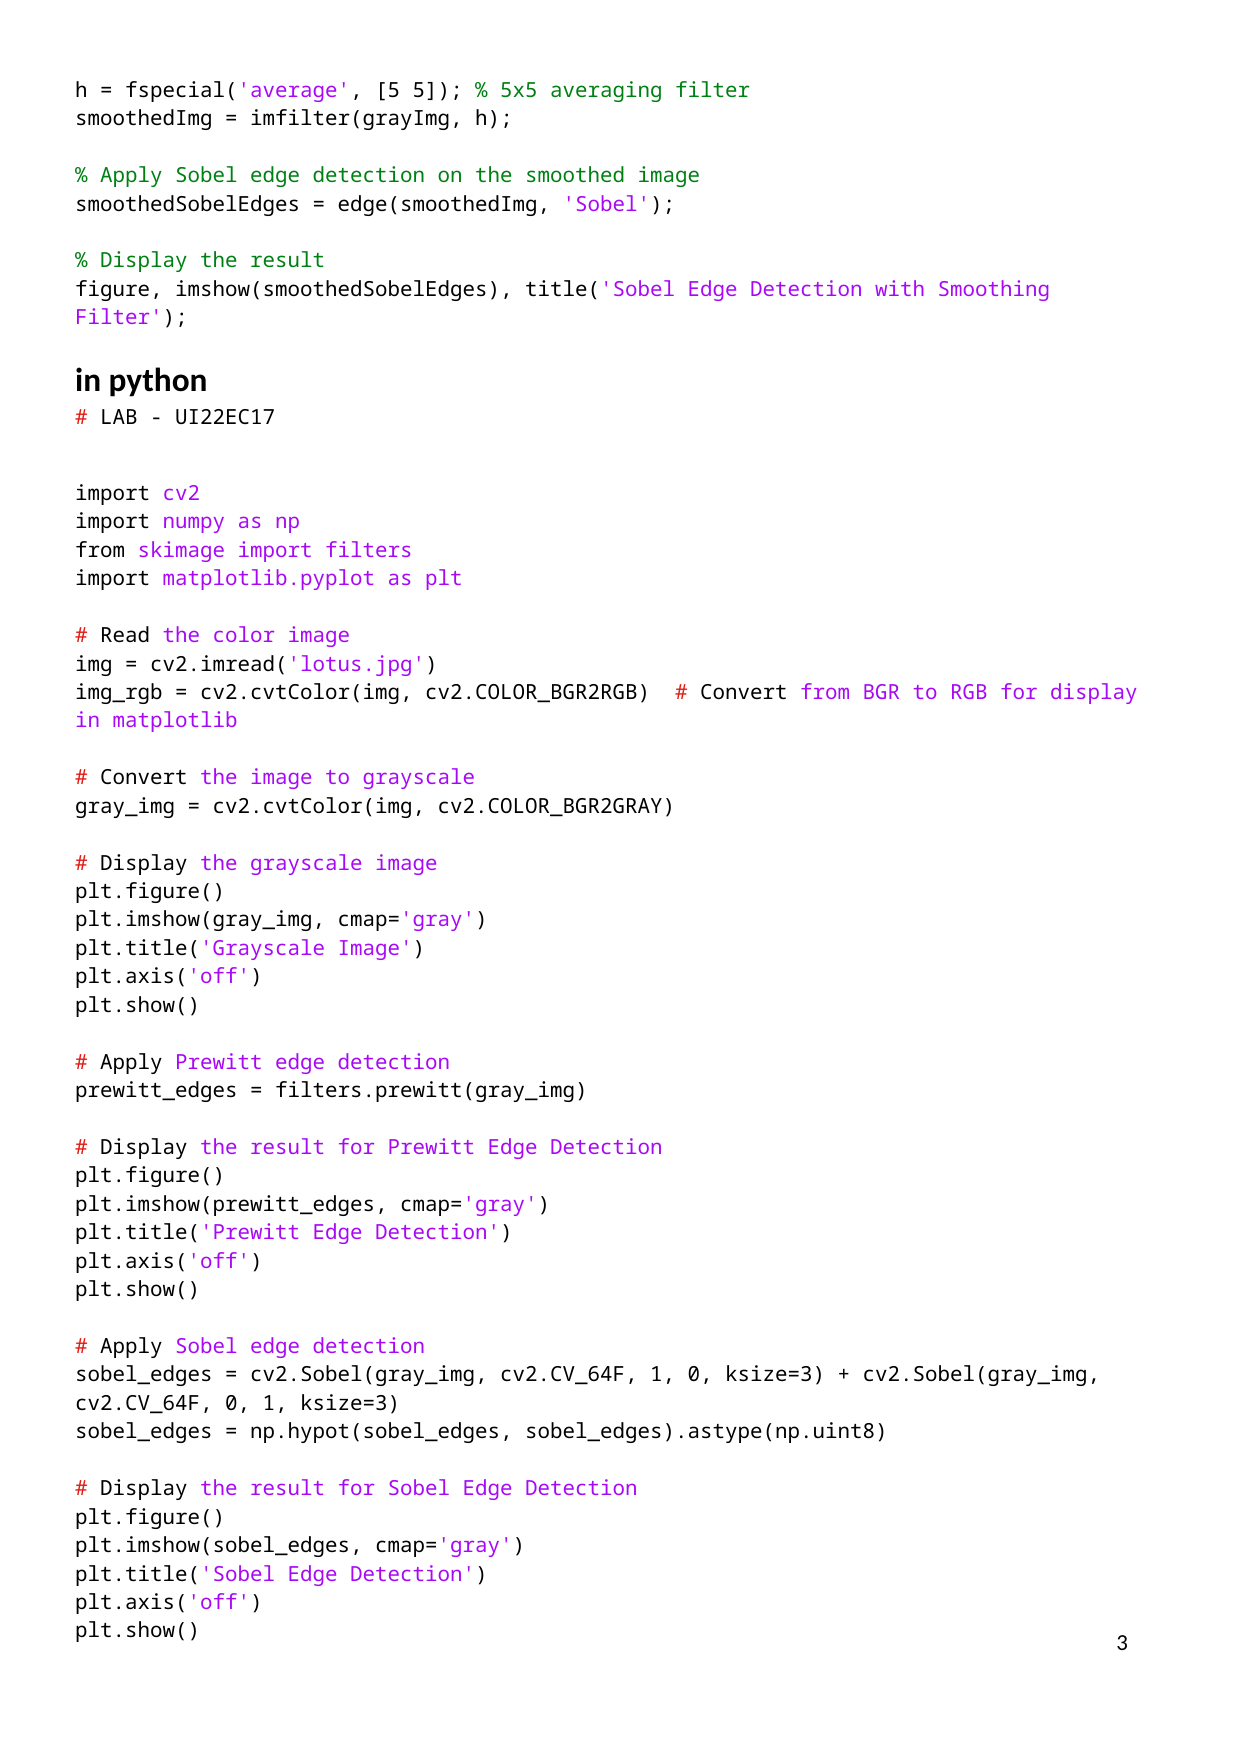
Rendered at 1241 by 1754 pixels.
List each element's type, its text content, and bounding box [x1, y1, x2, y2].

text h = fspecial('average', [5 5]); % 5x5 averaging filter [75, 75, 1165, 103]
text plt.show() [75, 1616, 1165, 1644]
text plt.imshow(sobel_edges, cmap='gray') [75, 1530, 1165, 1559]
text # Apply Sobel edge detection [75, 1331, 1165, 1359]
text smoothedSobelEdges = edge(smoothedImg, 'Sobel'); [75, 189, 1165, 217]
text plt.show() [75, 1274, 1165, 1303]
text plt.title('Prewitt Edge Detection') [75, 1217, 1165, 1246]
text figure, imshow(smoothedSobelEdges), title('Sobel Edge Detection with Smoothing Filter'); [75, 274, 1165, 331]
text sobel_edges = cv2.Sobel(gray_img, cv2.CV_64F, 1, 0, ksize=3) + cv2.Sobel(gray_img, cv2.CV_64F, 0, 1, ksize=3) [75, 1359, 1165, 1416]
text plt.title('Grayscale Image') [75, 933, 1165, 961]
text gray_img = cv2.cvtColor(img, cv2.COLOR_BGR2GRAY) [75, 791, 1165, 819]
text % Display the result [75, 246, 1165, 274]
text import numpy as np [75, 506, 1165, 535]
text # Apply Prewitt edge detection [75, 1047, 1165, 1075]
text smoothedImg = imfilter(grayImg, h); [75, 103, 1165, 132]
text plt.imshow(gray_img, cmap='gray') [75, 904, 1165, 933]
text # Display the result for Prewitt Edge Detection [75, 1132, 1165, 1161]
text plt.figure() [75, 1161, 1165, 1189]
text from skimage import filters [75, 535, 1165, 563]
text img_rgb = cv2.cvtColor(img, cv2.COLOR_BGR2RGB) # Convert from BGR to RGB for display in matplotlib [75, 677, 1165, 734]
text plt.axis('off') [75, 1587, 1165, 1616]
text % Apply Sobel edge detection on the smoothed image [75, 160, 1165, 189]
text sobel_edges = np.hypot(sobel_edges, sobel_edges).astype(np.uint8) [75, 1416, 1165, 1445]
text in python # LAB - UI22EC17 [75, 359, 1165, 431]
text # Convert the image to grayscale [75, 762, 1165, 791]
text # Display the result for Sobel Edge Detection [75, 1473, 1165, 1502]
text # Read the color image [75, 620, 1165, 649]
text plt.axis('off') [75, 961, 1165, 990]
text plt.title('Sobel Edge Detection') [75, 1559, 1165, 1587]
text img = cv2.imread('lotus.jpg') [75, 649, 1165, 677]
text import matplotlib.pyplot as plt [75, 563, 1165, 592]
text plt.show() [75, 990, 1165, 1018]
text plt.imshow(prewitt_edges, cmap='gray') [75, 1189, 1165, 1217]
text plt.figure() [75, 1502, 1165, 1530]
text plt.axis('off') [75, 1246, 1165, 1274]
text import cv2 [75, 478, 1165, 506]
text prewitt_edges = filters.prewitt(gray_img) [75, 1075, 1165, 1104]
text plt.figure() [75, 876, 1165, 904]
text # Display the grayscale image [75, 848, 1165, 876]
